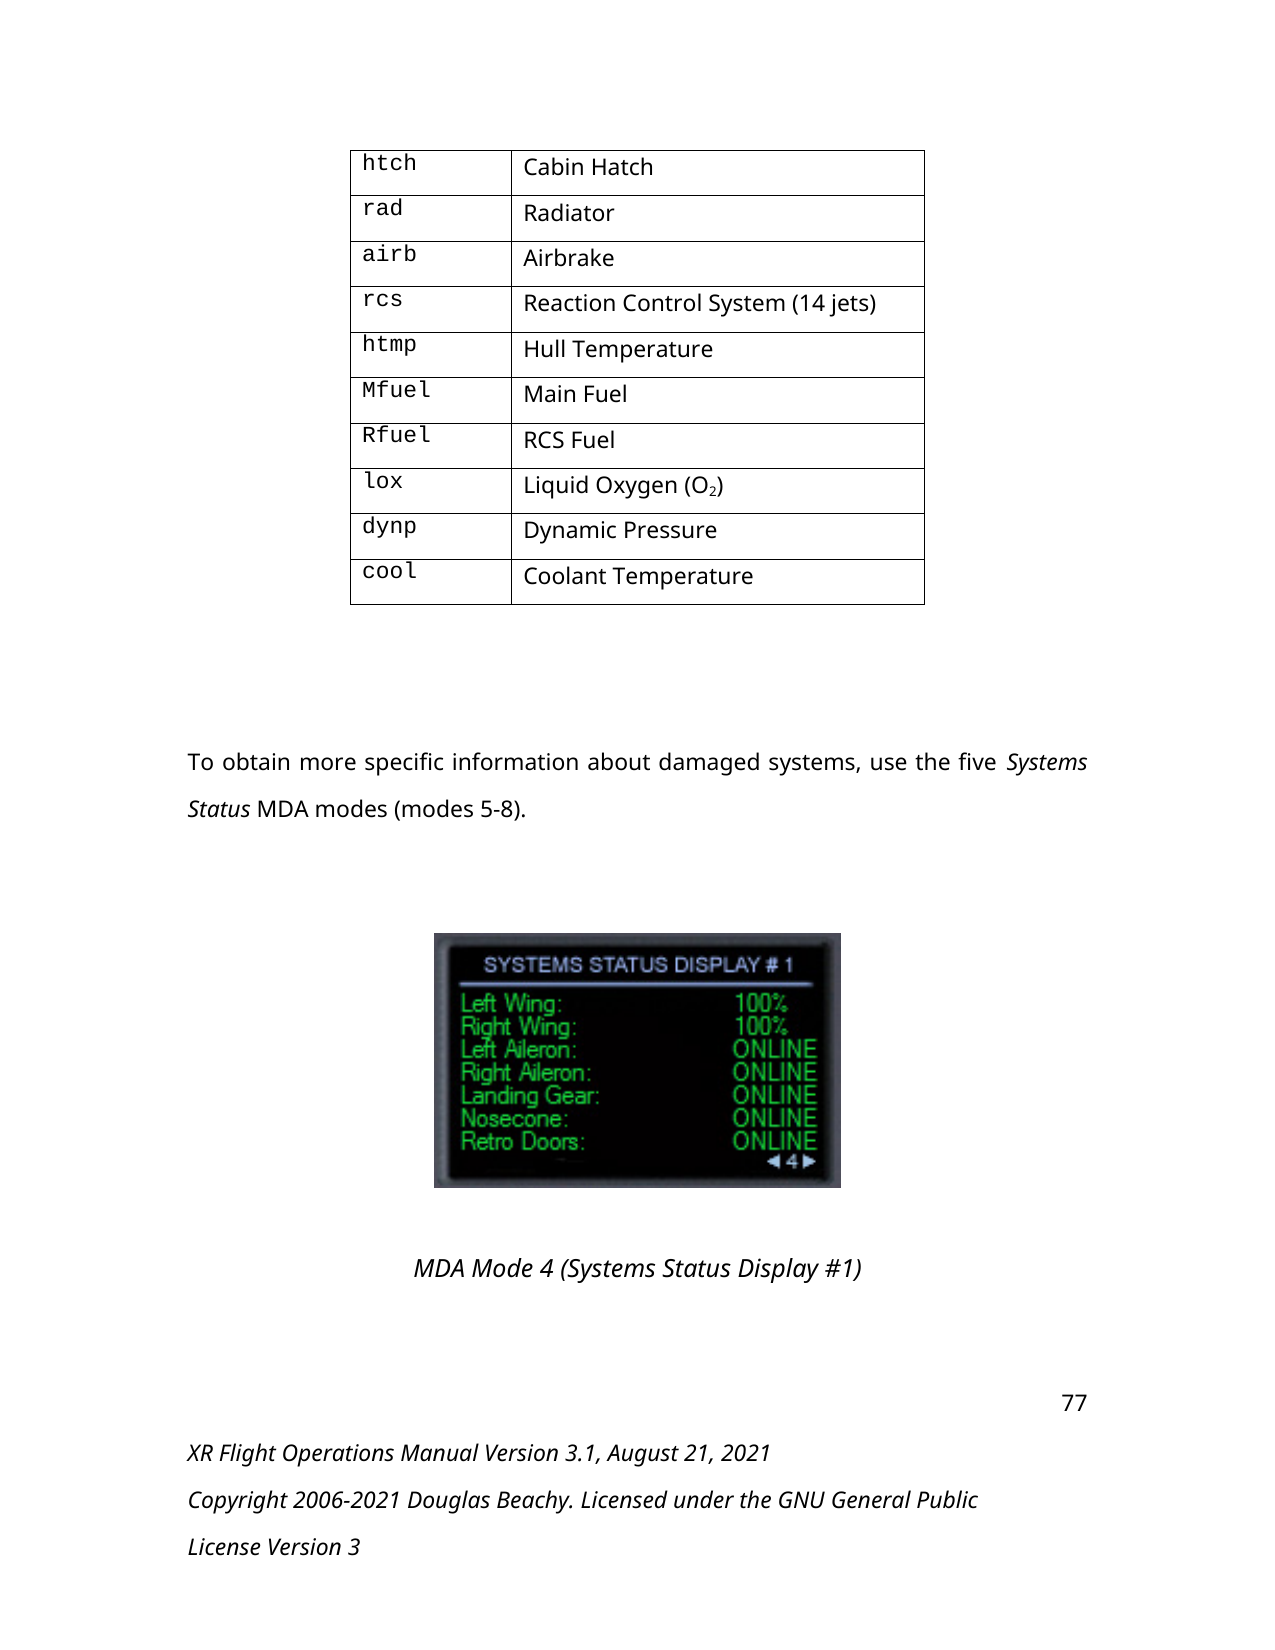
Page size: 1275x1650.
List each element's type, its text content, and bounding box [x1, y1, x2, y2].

table_cell lox [351, 469, 511, 513]
table_cell Reaction Control System (14 jets) [512, 287, 924, 332]
table_cell Radiator [512, 196, 924, 241]
table_cell Liquid Oxygen (O2) [512, 469, 924, 513]
table_cell Mfuel [351, 378, 511, 422]
table_cell cool [351, 560, 511, 604]
table_cell Rfuel [351, 424, 511, 468]
table_cell airb [351, 242, 511, 286]
table_cell Cabin Hatch [512, 151, 924, 195]
table_cell Coolant Temperature [512, 560, 924, 604]
picture [434, 933, 841, 1188]
table_cell htch [351, 151, 511, 195]
table_cell Dynamic Pressure [512, 514, 924, 559]
table_cell Airbrake [512, 242, 924, 286]
text MDA Mode 4 (Systems Status Display #1) [187, 1251, 1087, 1285]
table_cell RCS Fuel [512, 424, 924, 468]
table_cell Main Fuel [512, 378, 924, 422]
table_cell rad [351, 196, 511, 241]
table_cell htmp [351, 333, 511, 377]
table_cell rcs [351, 287, 511, 332]
table_cell dynp [351, 514, 511, 559]
text To obtain more specific information about damaged systems, use the five Systems Status MDA modes (modes 5-8). [187, 746, 1087, 824]
table_cell Temperature [512, 333, 924, 377]
